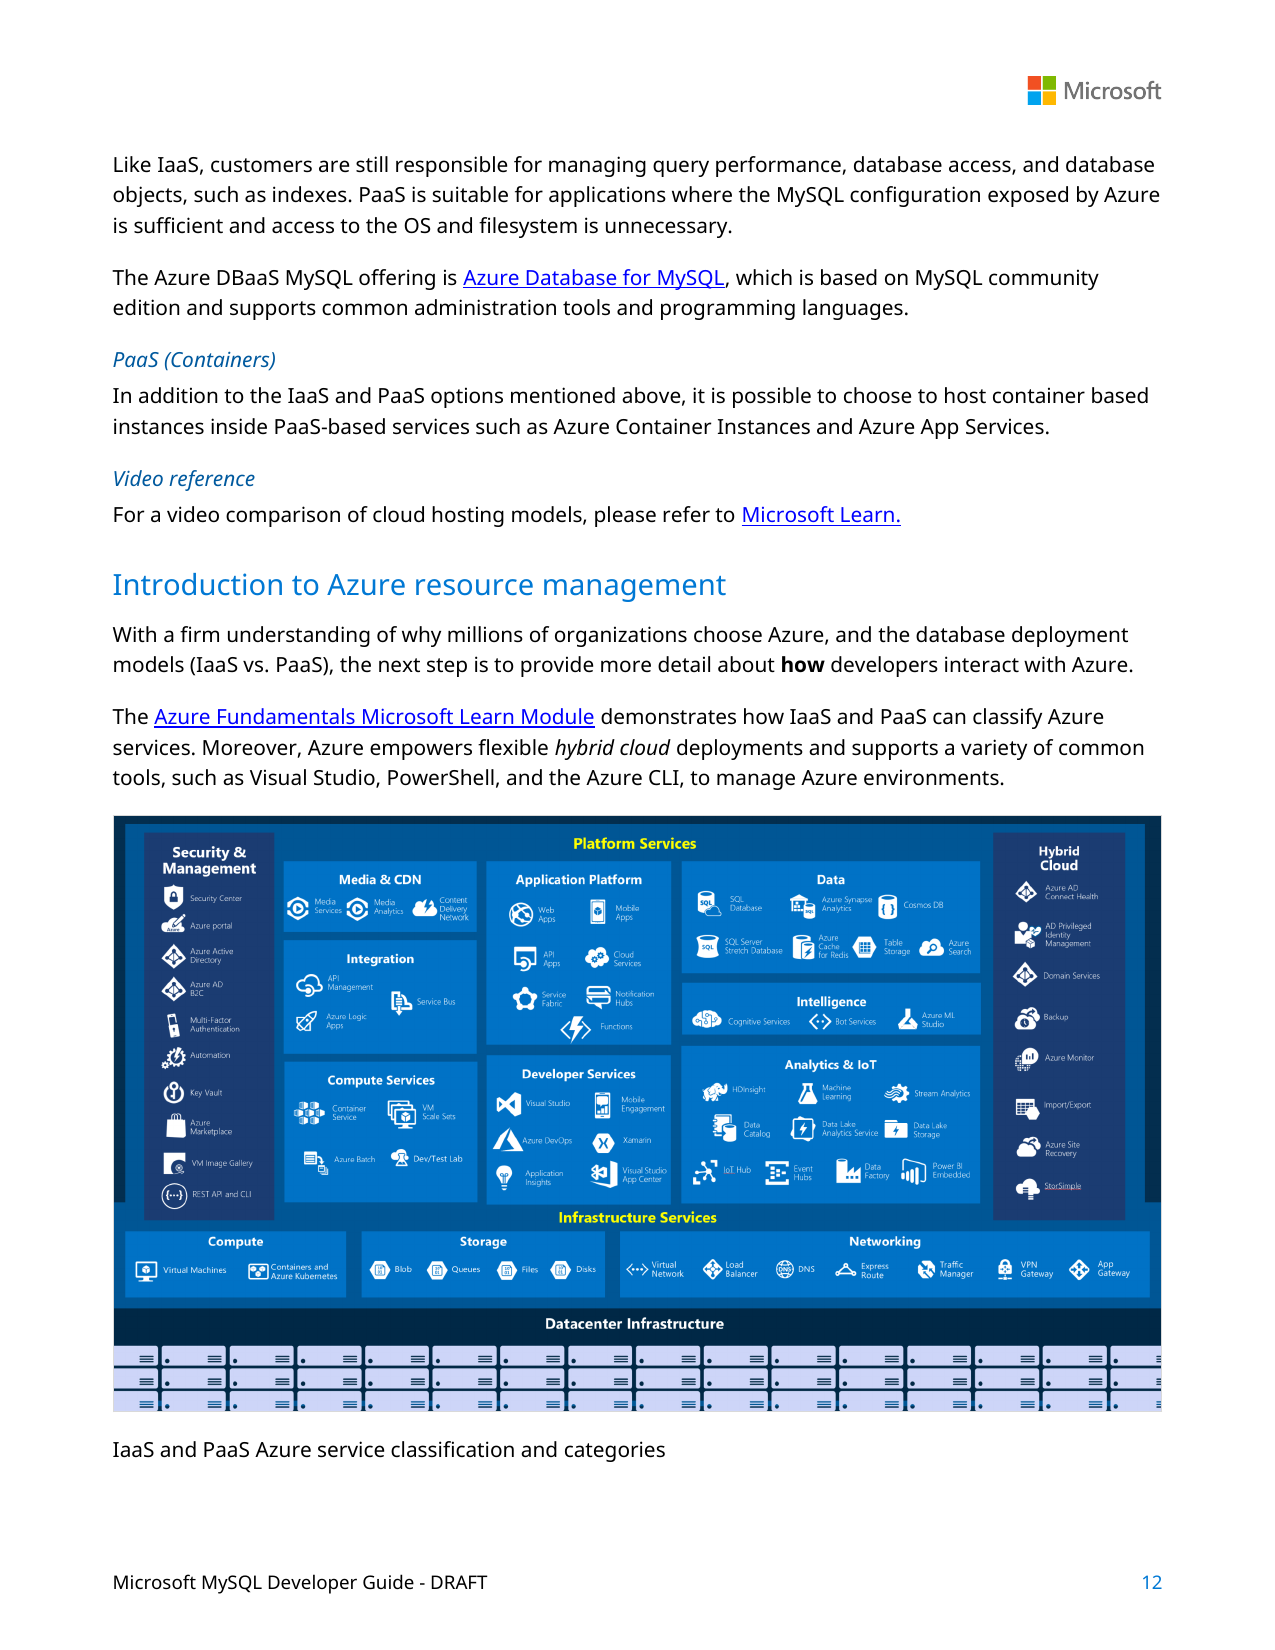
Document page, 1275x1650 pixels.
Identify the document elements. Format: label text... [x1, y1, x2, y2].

subtitle Video reference [112, 464, 1162, 492]
text Like IaaS, customers are still responsible for managing query performance, database access, and database objects, such as indexes. PaaS is suitable for applications where the MySQL configuration exposed by Azure is sufficient and access to the OS and filesystem is unnecessary. [112, 150, 1162, 240]
text The Azure DBaaS MySQL offering is Azure Database for MySQL, which is based on MySQL community edition and supports common administration tools and programming languages. [112, 263, 1162, 322]
text In addition to the IaaS and PaaS options mentioned above, it is possible to choose to host container based instances inside PaaS-based services such as Azure Container Instances and Azure App Services. [112, 382, 1162, 441]
text The Azure Fundamentals Microsoft Learn Module demonstrates how IaaS and PaaS can classify Azure services. Moreover, Azure empowers flexible hybrid cloud deployments and supports a variety of common tools, such as Visual Studio, PowerShell, and the Azure CLI, to manage Azure environments. [112, 702, 1162, 792]
picture [1026, 75, 1163, 107]
text IaaS and PaaS Azure service classification and categories [112, 1436, 1162, 1464]
text For a video comparison of cloud hosting models, please refer to Microsoft Learn. [112, 501, 1162, 529]
text With a firm understanding of why millions of organizations choose Azure, and the database deployment models (IaaS vs. PaaS), the next step is to provide more detail about how developers interact with Azure. [112, 620, 1162, 679]
subtitle PaaS (Containers) [112, 345, 1162, 373]
picture [114, 816, 1161, 1411]
subtitle Introduction to Azure resource management [112, 564, 1162, 604]
